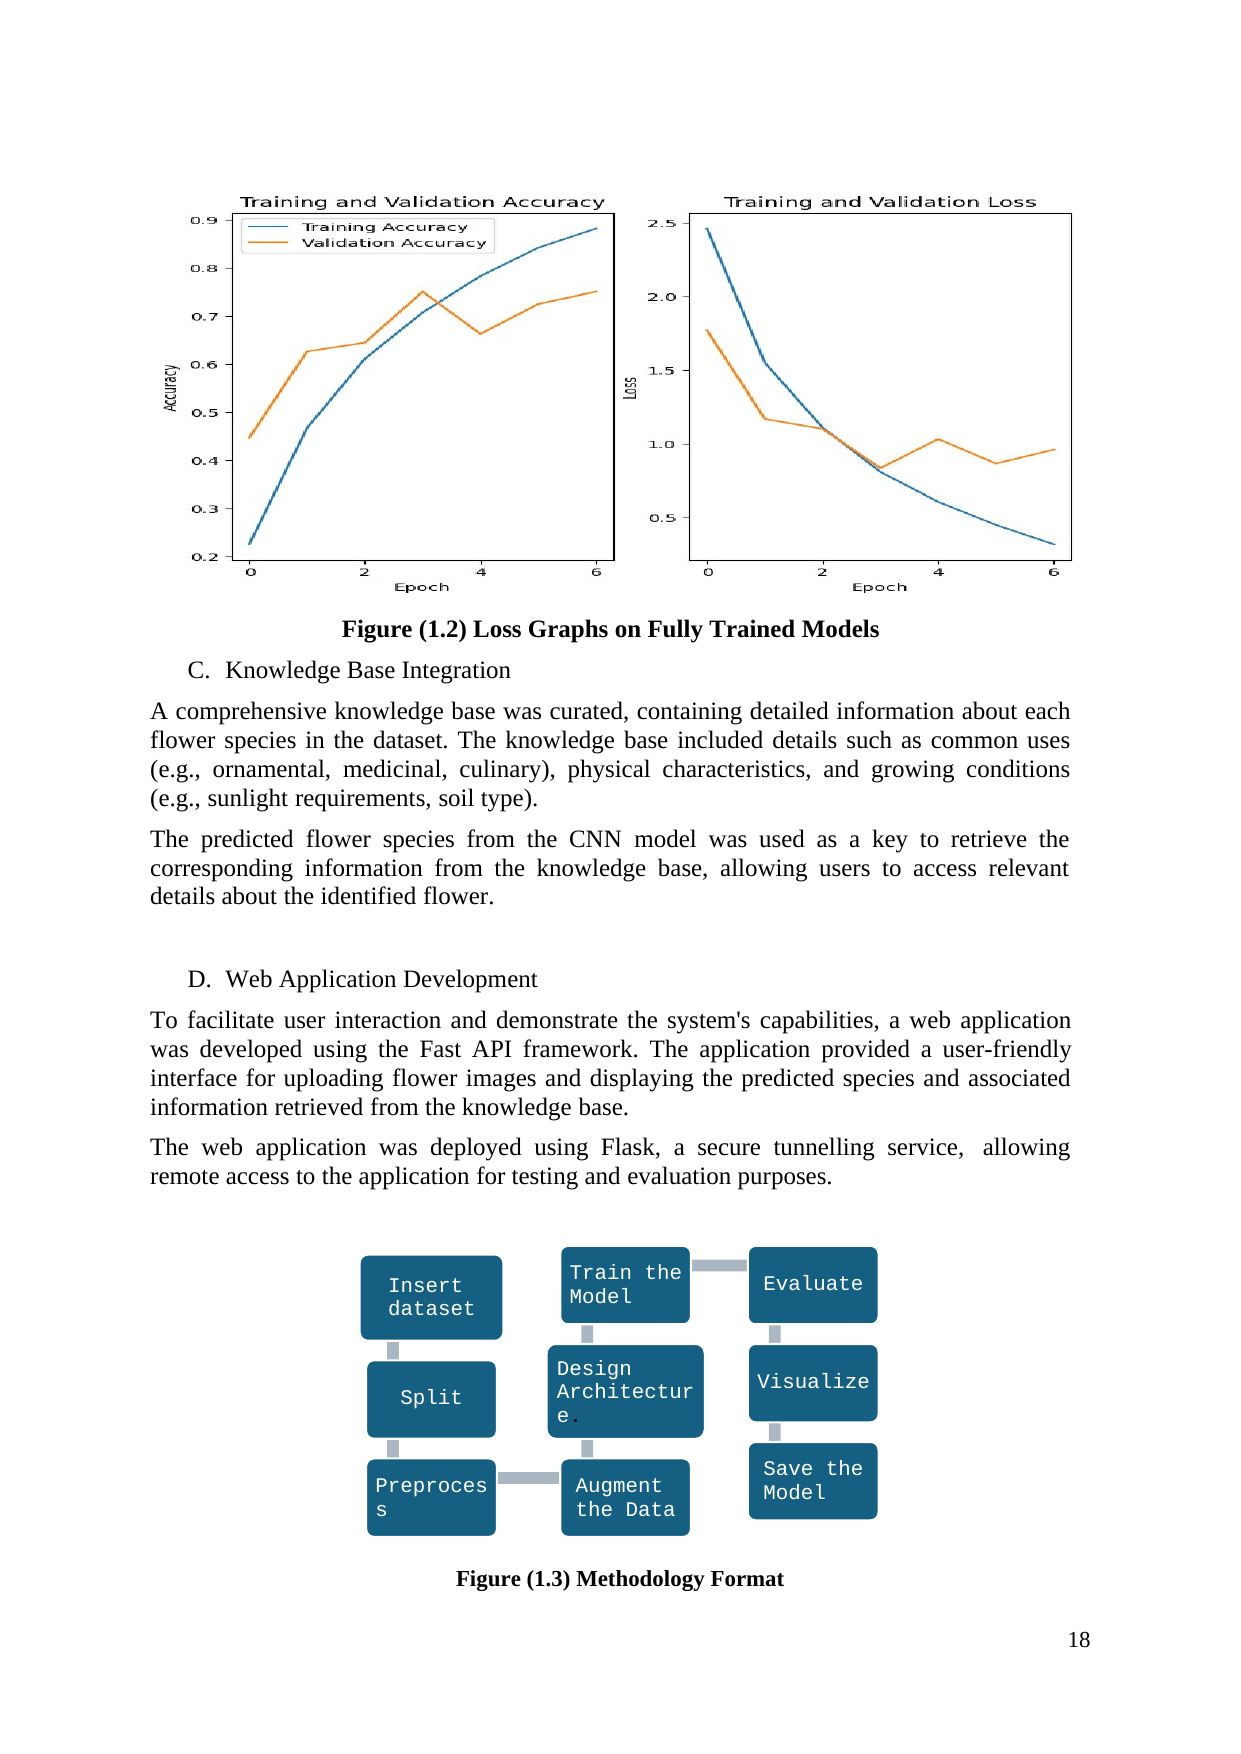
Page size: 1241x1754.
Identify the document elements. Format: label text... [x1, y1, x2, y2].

text The predicted flower species from the CNN model was used as a key to retrieve the corresponding information from the knowledge base, allowing users to access relevant details about the identified flower. [150, 824, 1071, 910]
text Figure (1.3) Methodology Format [151, 1565, 1088, 1592]
text A comprehensive knowledge base was curated, containing detailed information about each flower species in the dataset. The knowledge base included details such as common uses (e.g., ornamental, medicinal, culinary), physical characteristics, and growing conditions (e.g., sunlight requirements, soil type). [150, 696, 1071, 811]
text To facilitate user interaction and demonstrate the system's capabilities, a web application was developed using the Fast API framework. The application provided a user-friendly interface for uploading flower images and displaying the predicted species and associated information retrieved from the knowledge base. [150, 1006, 1072, 1121]
subtitle Figure (1.2) Loss Graphs on Fully Trained Models [342, 614, 1240, 643]
text The web application was deployed using Flask, a secure tunnelling service, allowing remote access to the application for testing and evaluation purposes. [150, 1133, 1070, 1190]
picture [163, 196, 1073, 593]
list Knowledge Base Integration [187, 655, 1240, 684]
list Web Application Development [187, 964, 1240, 993]
